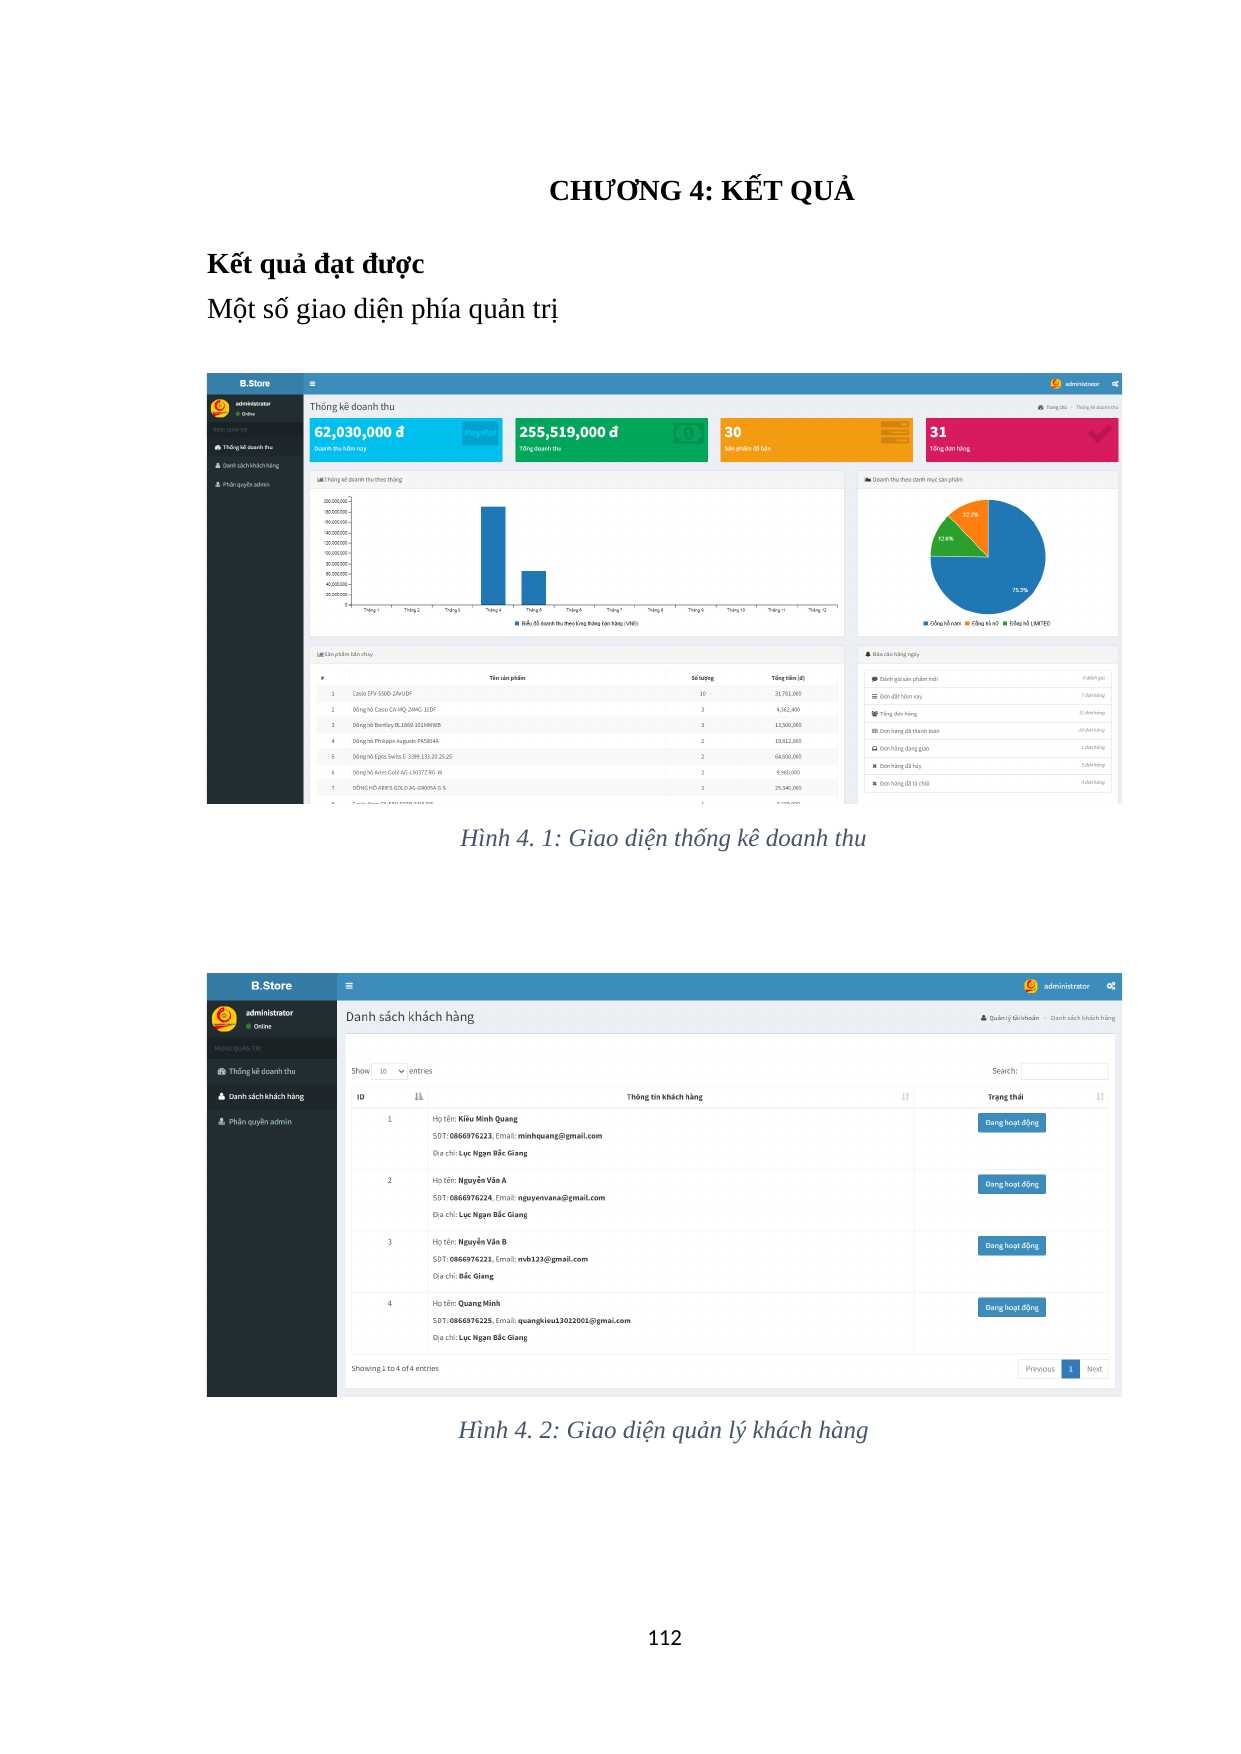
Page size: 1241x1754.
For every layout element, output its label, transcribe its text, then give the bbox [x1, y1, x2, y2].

picture [206, 973, 1123, 1397]
subtitle Kết quả đạt được [207, 246, 1122, 280]
subtitle CHƯƠNG 4: KẾT QUẢ [282, 173, 1122, 206]
picture [206, 373, 1123, 804]
text Một số giao diện phía quản trị [207, 291, 1122, 324]
text Hình 4. 1: Giao diện thống kê doanh thu [207, 823, 1122, 852]
text Hình 4. 2: Giao diện quản lý khách hàng [207, 1415, 1122, 1444]
